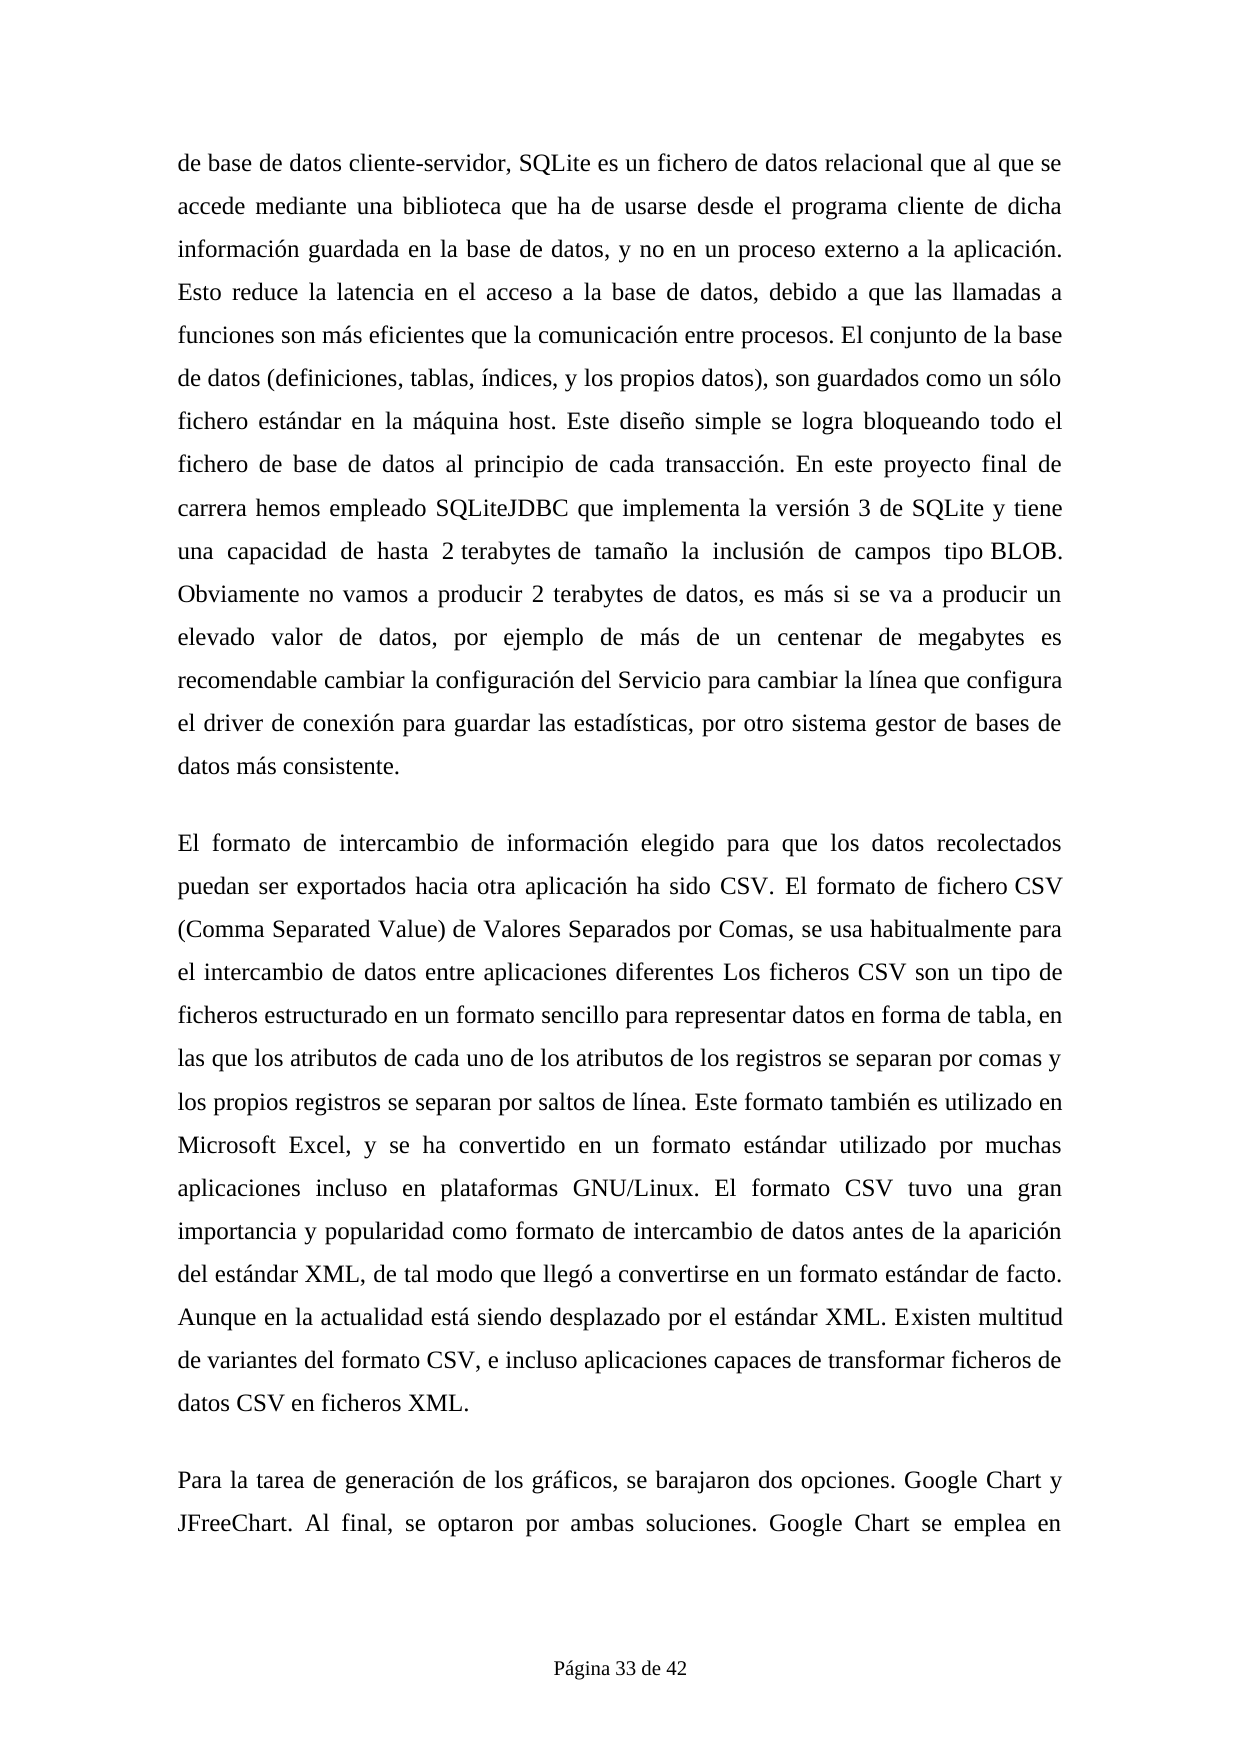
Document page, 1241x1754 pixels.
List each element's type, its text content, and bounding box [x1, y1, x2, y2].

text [177, 1465, 1063, 1537]
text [177, 148, 1063, 780]
text El formato de intercambio de información elegido para que los datos recolectados puedan ser exportados hacia otra aplicación ha sido CSV. El formato de fichero CSV (Comma Separated Value) de Valores Separados por Comas, se usa habitualmente para el intercambio de datos entre aplicaciones diferentes Los ficheros CSV son un tipo de ficheros estructurado en un formato sencillo para representar datos en forma de tabla, en las que los atributos de cada uno de los atributos de los registros se separan por comas y los propios registros se separan por saltos de línea. Este formato también es utilizado en Microsoft Excel, y se ha convertido en un formato estándar utilizado por muchas aplicaciones incluso en plataformas GNU/Linux. El formato CSV tuvo una gran importancia y popularidad como formato de intercambio de datos antes de la aparición del estándar XML, de tal modo que llegó a convertirse en un formato estándar de facto. Aunque en la actualidad está siendo desplazado por el estándar XML. Existen multitud de variantes del formato CSV, e incluso aplicaciones capaces de transformar ficheros de datos CSV en ficheros XML. [177, 828, 1063, 1417]
